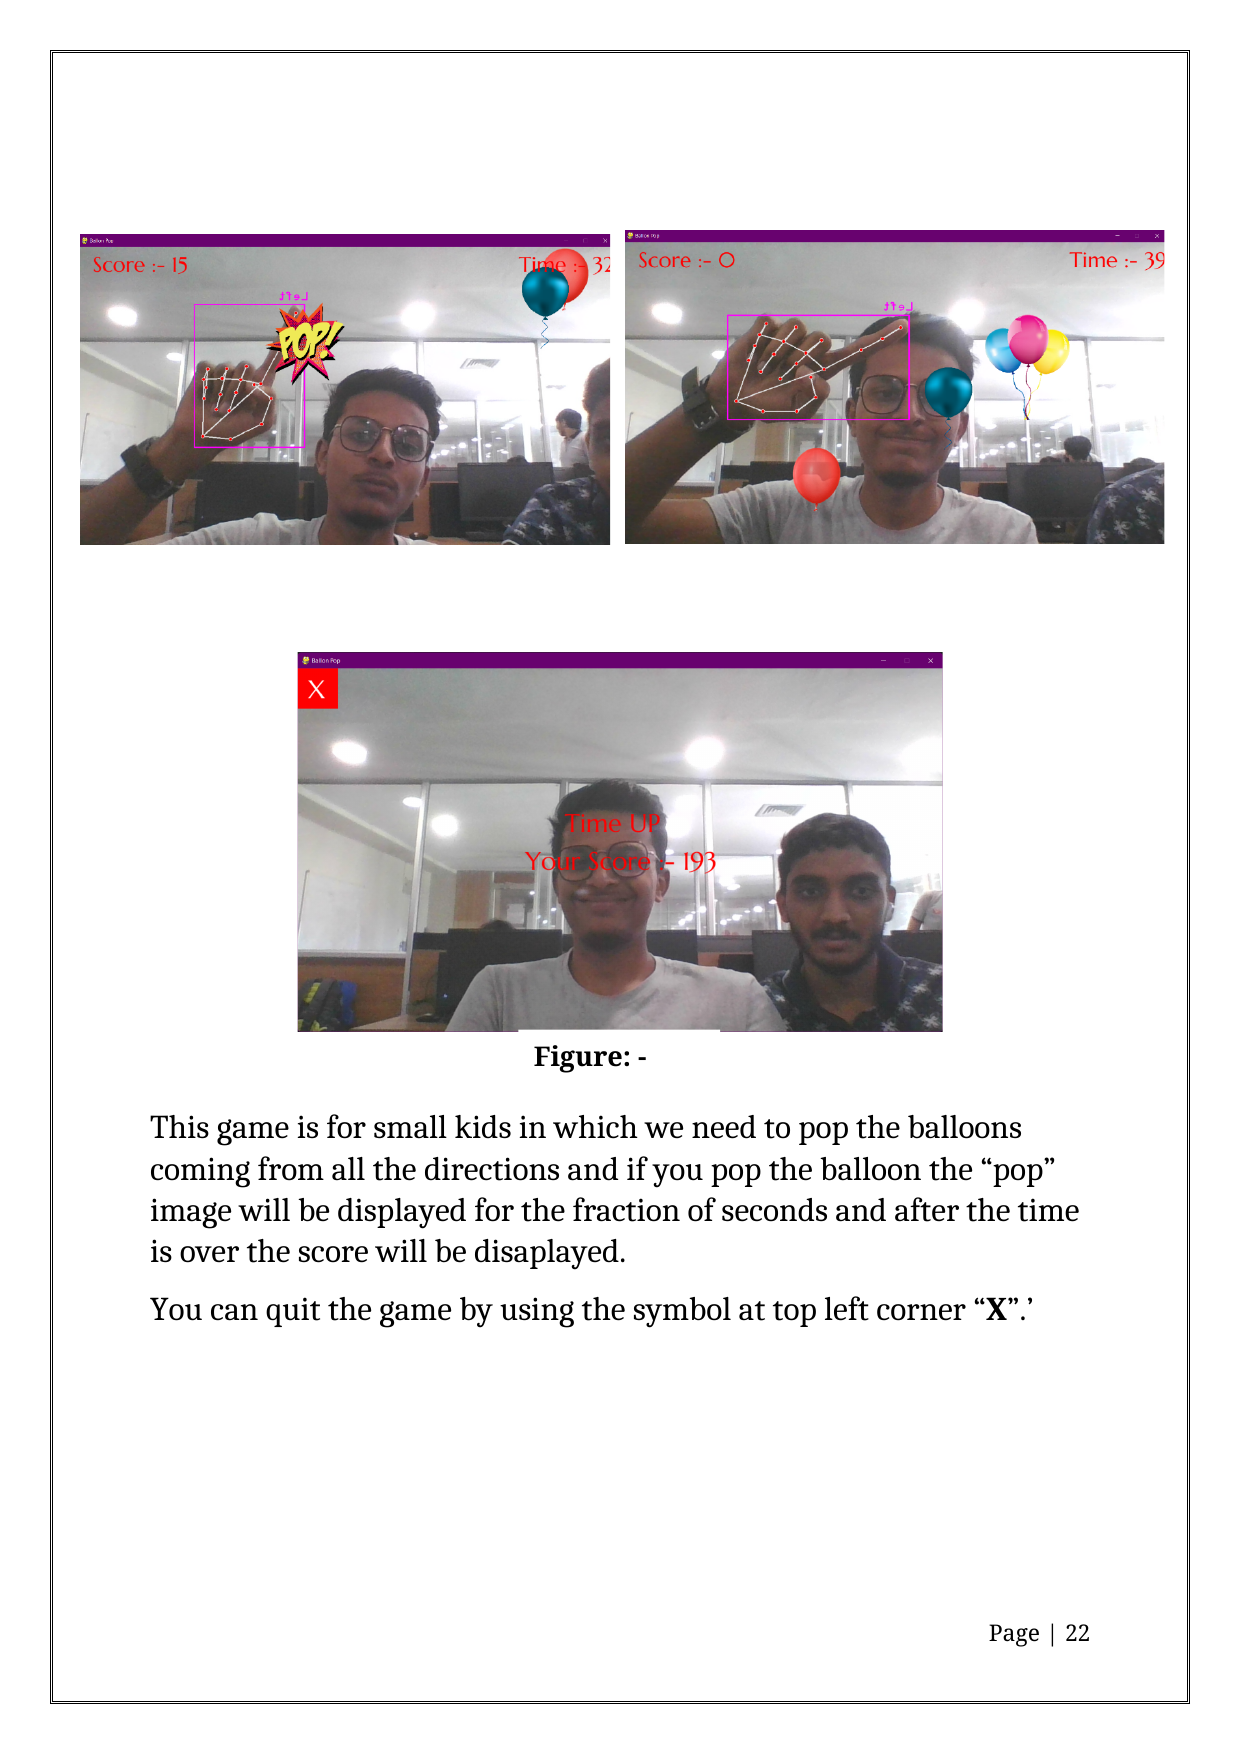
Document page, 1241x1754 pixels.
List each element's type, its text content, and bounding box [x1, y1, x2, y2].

text You can quit the game by using the symbol at top left corner “X”.’ [150, 1291, 1090, 1329]
picture [78, 234, 609, 544]
text This game is for small kids in which we need to pop the balloons coming from all the directions and if you pop the balloon the “pop” image will be displayed for the fraction of seconds and after the time is over the score will be disaplayed. [150, 1109, 1090, 1271]
picture [623, 230, 1164, 543]
picture [297, 652, 943, 1032]
